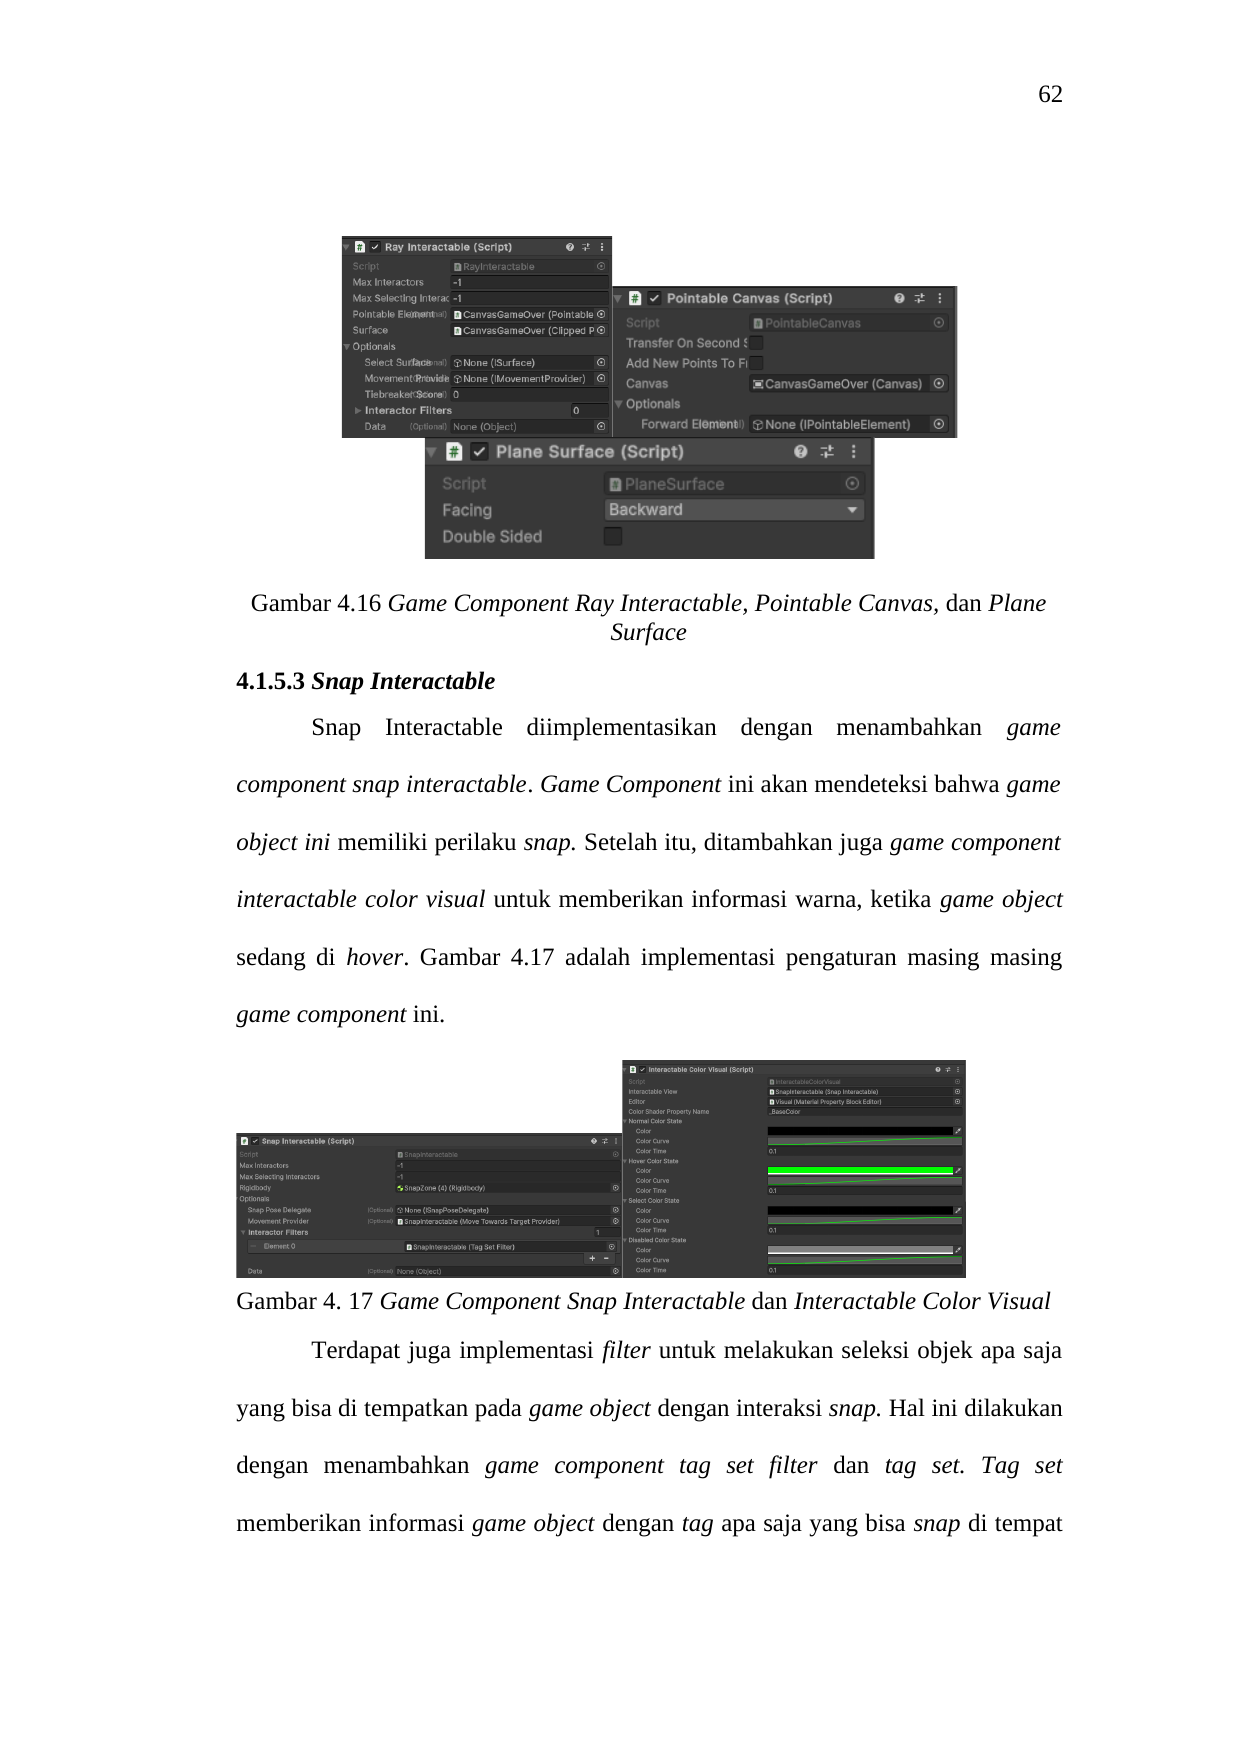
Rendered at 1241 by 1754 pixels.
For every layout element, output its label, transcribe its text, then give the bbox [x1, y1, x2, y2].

text Snap Interactable diimplementasikan dengan menambahkan game component snap interactable. Game Component ini akan mendeteksi bahwa game object ini memiliki perilaku snap. Setelah itu, ditambahkan juga game component interactable color visual untuk memberikan informasi warna, ketika game object sedang di hover. Gambar 4.17 adalah implementasi pengaturan masing masing game component ini. [236, 712, 1063, 1028]
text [236, 1336, 1063, 1537]
text Snap Interactable [236, 666, 1063, 695]
picture [236, 1060, 966, 1278]
picture [341, 236, 958, 559]
